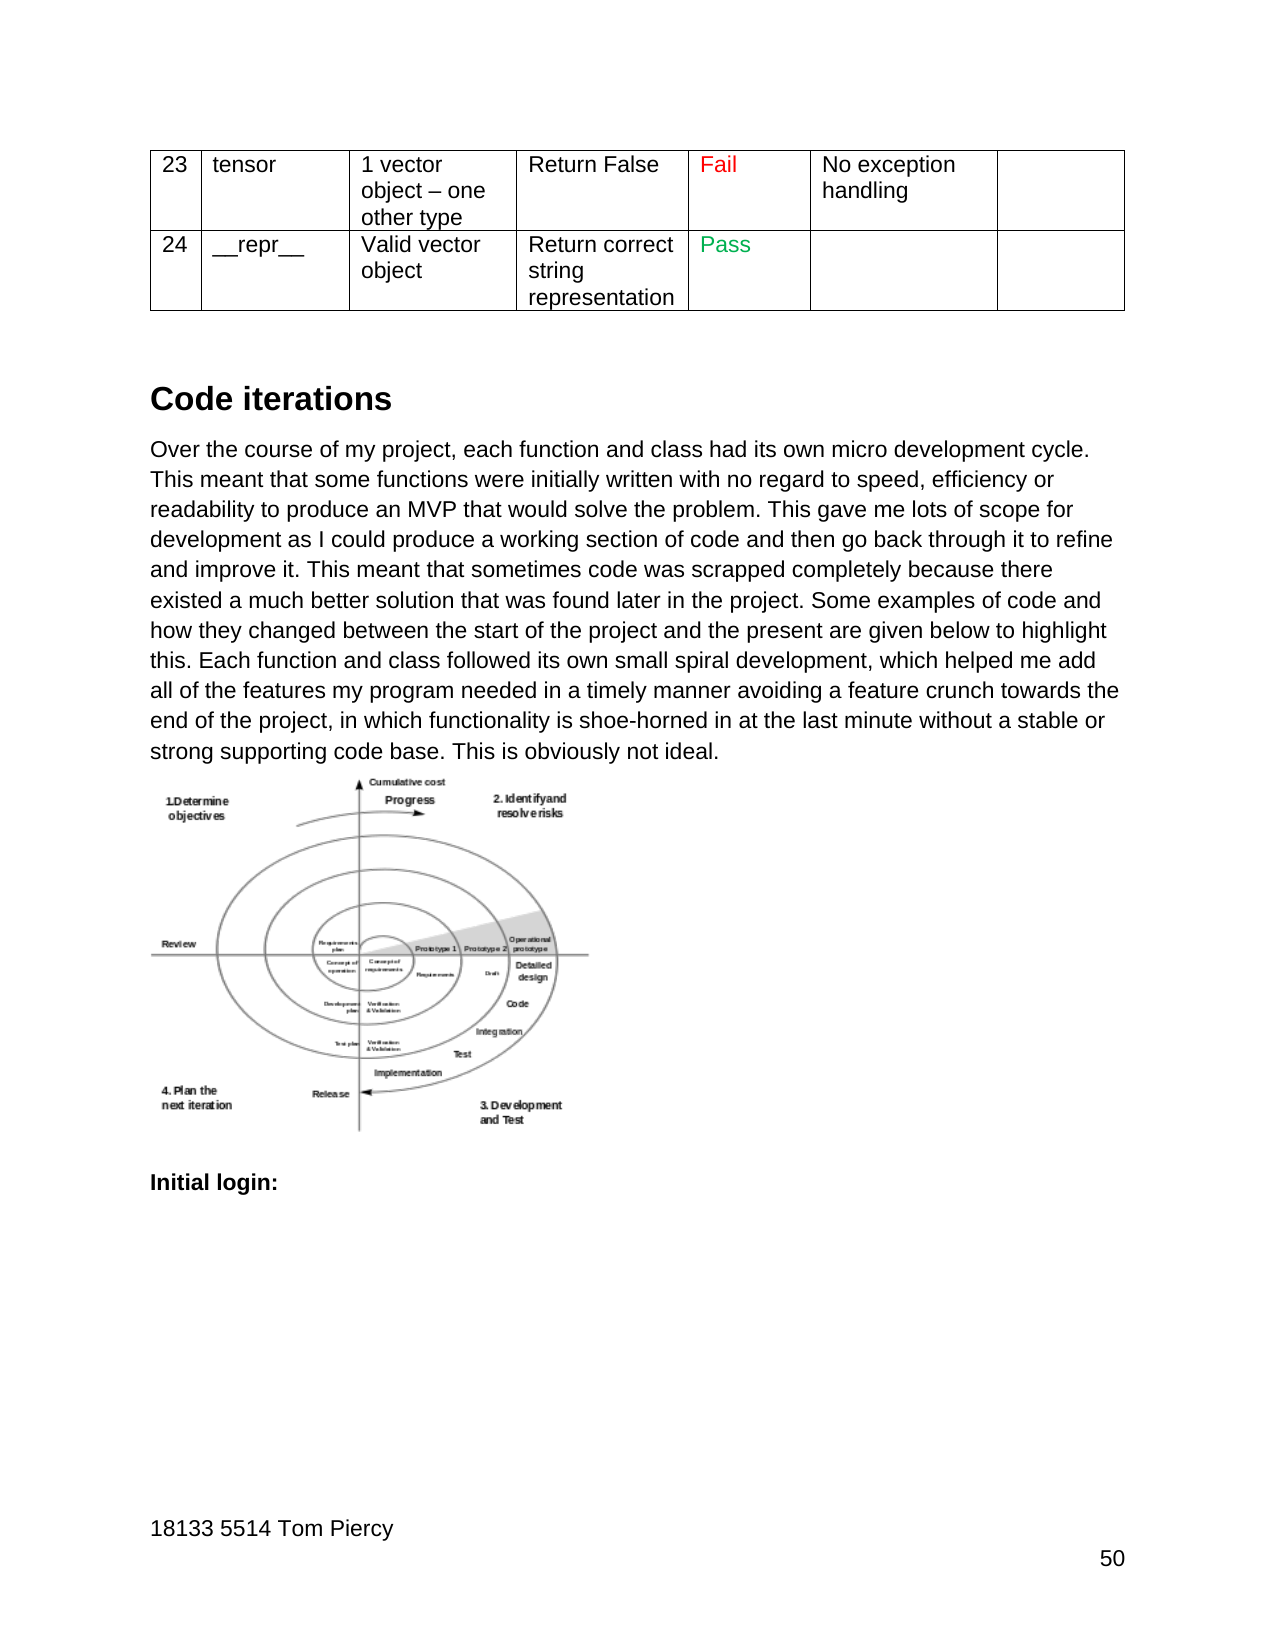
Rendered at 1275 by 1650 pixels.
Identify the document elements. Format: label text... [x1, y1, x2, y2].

text Over the course of my project, each function and class had its own micro development cycle. This meant that some functions were initially written with no regard to speed, efficiency or readability to produce an MVP that would solve the problem. This gave me lots of scope for development as I could produce a working section of code and then go back through it to refine and improve it. This meant that sometimes code was scrapped completely because there existed a much better solution that was found later in the project. Some examples of code and how they changed between the start of the project and the present are given below to highlight this. Each function and class followed its own small spiral development, which helped me add all of the features my program needed in a timely manner avoiding a feature crunch towards the end of the project, in which functionality is shoe-horned in at the last minute without a stable or strong supporting code base. This is obviously not ideal. [150, 436, 1125, 1135]
subtitle Code iterations [150, 379, 1125, 417]
table_cell Fail [689, 151, 810, 230]
table_cell Pass [689, 231, 810, 310]
table_cell __repr__ [202, 231, 349, 310]
table_cell [998, 231, 1124, 310]
table_cell 1 vector object – one other type [350, 151, 516, 230]
table_cell [998, 151, 1124, 230]
table_cell [811, 231, 997, 310]
picture [150, 767, 590, 1136]
table_cell tensor [202, 151, 349, 230]
table_cell 23 [151, 151, 201, 230]
table_cell 24 [151, 231, 201, 310]
text Initial login: [150, 1169, 1125, 1196]
table_cell Valid vector object [350, 231, 516, 310]
table_cell Return correct string representation [517, 231, 688, 310]
table_cell Return False [517, 151, 688, 230]
table_cell No exception handling [811, 151, 997, 230]
